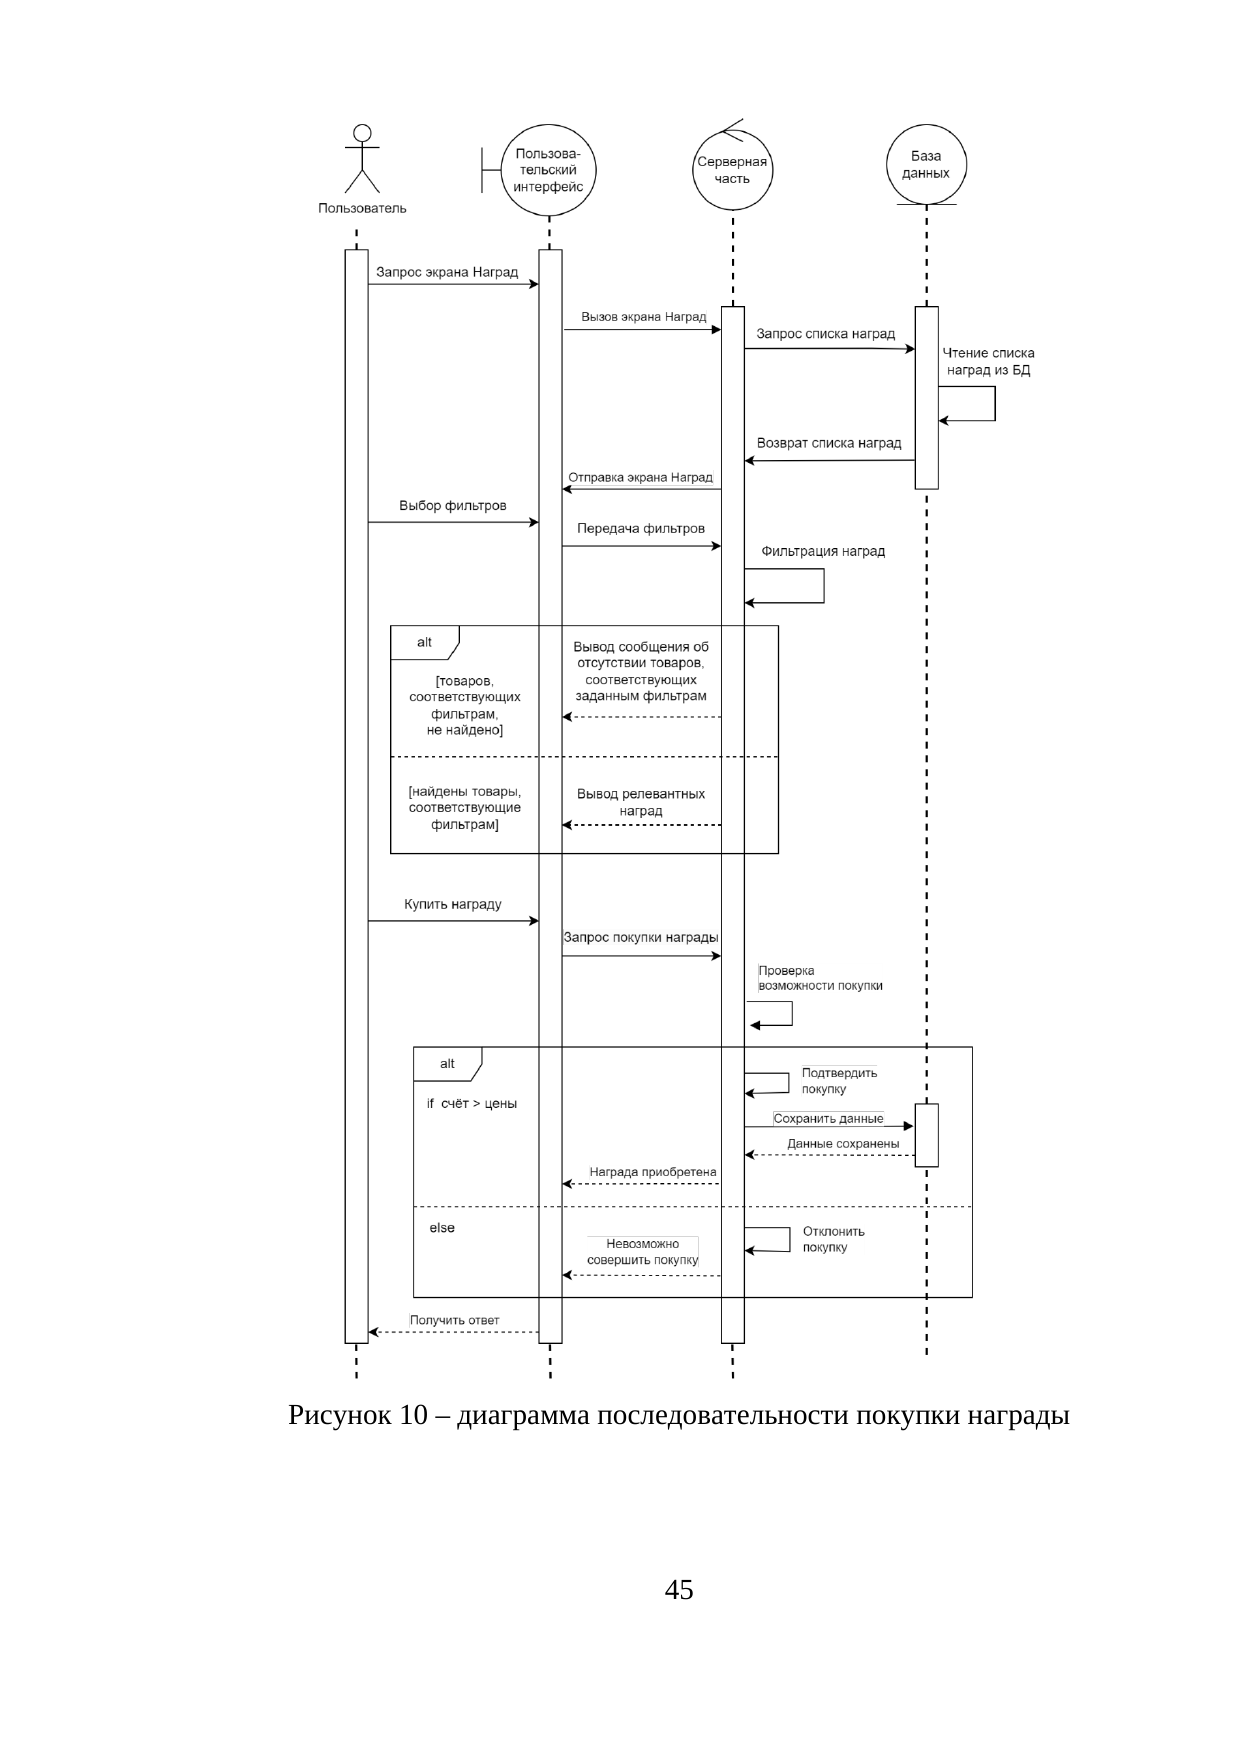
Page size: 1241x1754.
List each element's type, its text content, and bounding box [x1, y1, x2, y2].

text Рисунок 10 – диаграмма последовательности покупки награды [177, 1397, 1181, 1431]
picture [317, 118, 1041, 1381]
